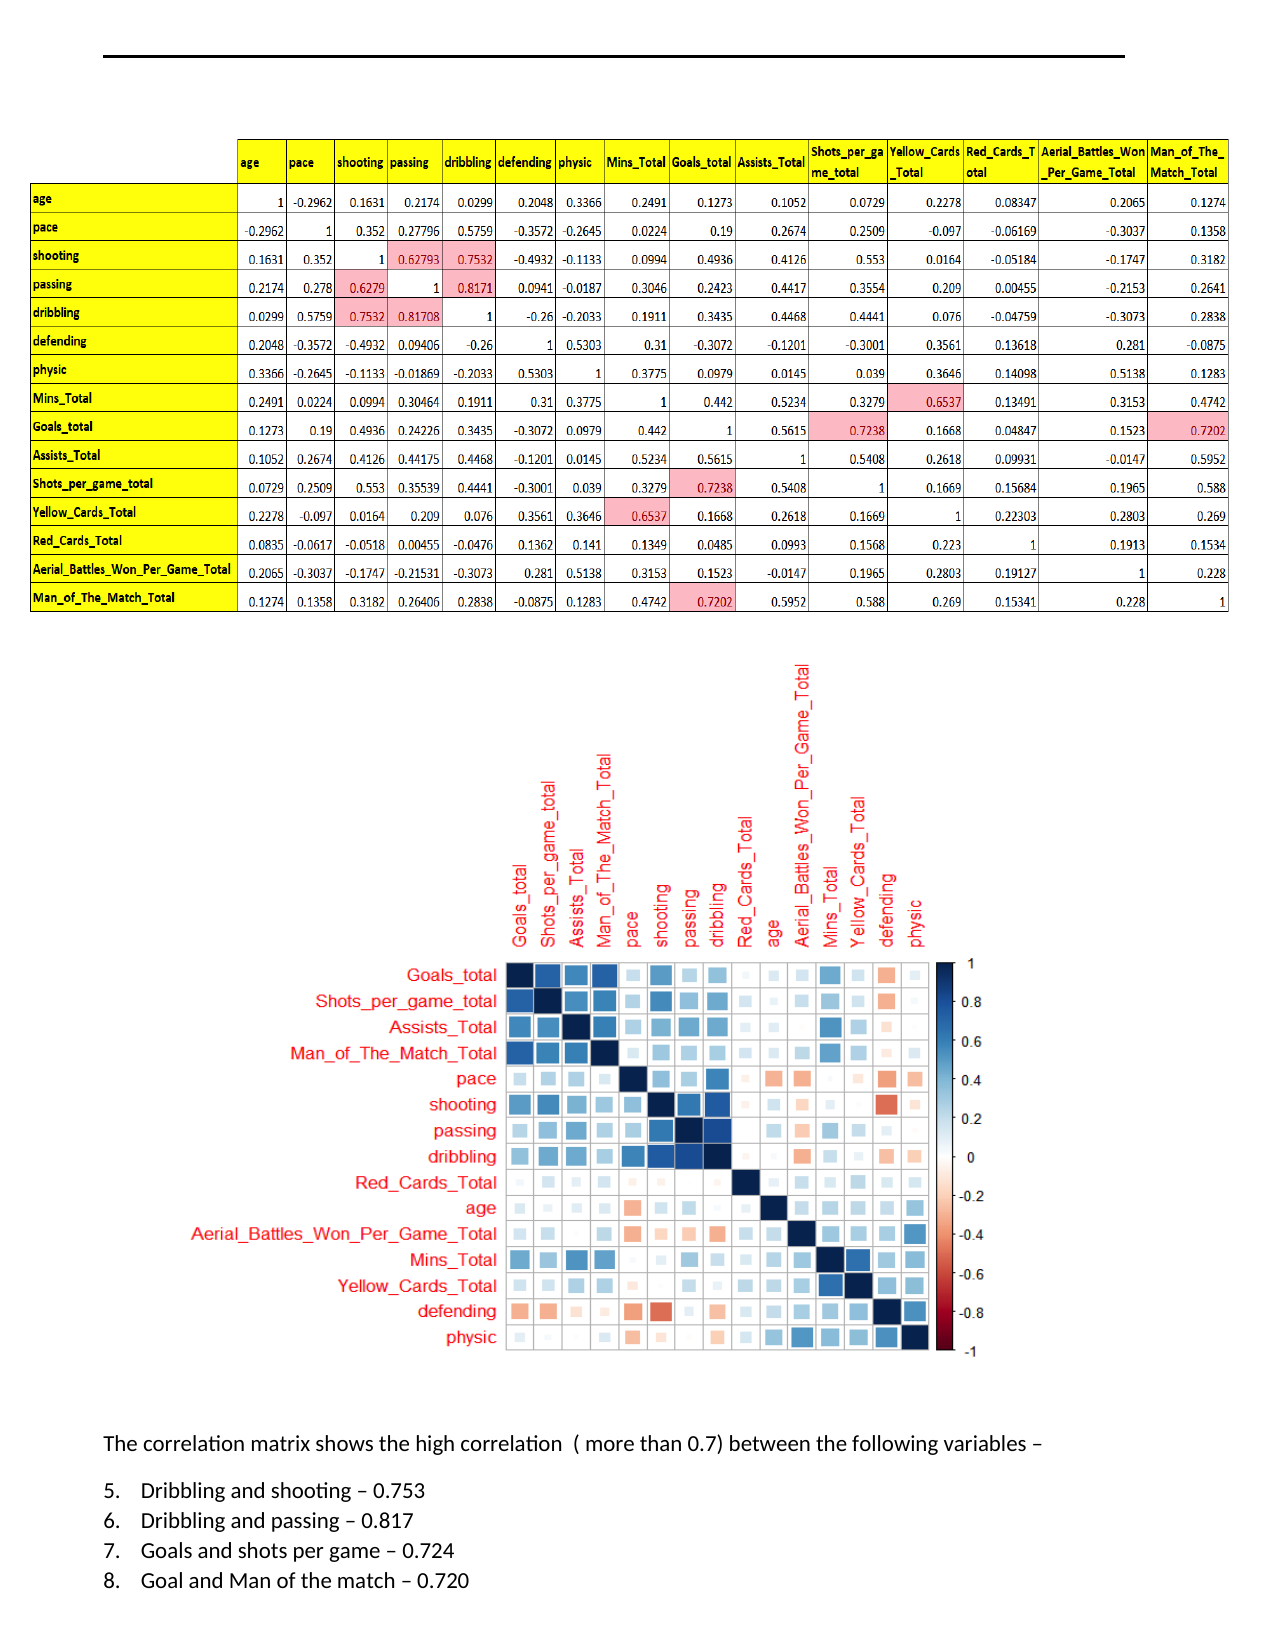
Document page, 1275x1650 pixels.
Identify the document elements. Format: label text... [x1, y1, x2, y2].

list Dribbling and passing – 0.817 [103, 1506, 1125, 1534]
picture [122, 644, 1124, 1364]
list Dribbling and shooting – 0.753 [103, 1476, 1125, 1504]
text The correlation matrix shows the high correlation ( more than 0.7) between the following variables – [103, 1429, 1125, 1457]
list Goal and Man of the match – 0.720 [103, 1567, 1125, 1594]
picture [17, 123, 1238, 626]
list Goals and shots per game – 0.724 [103, 1536, 1125, 1564]
